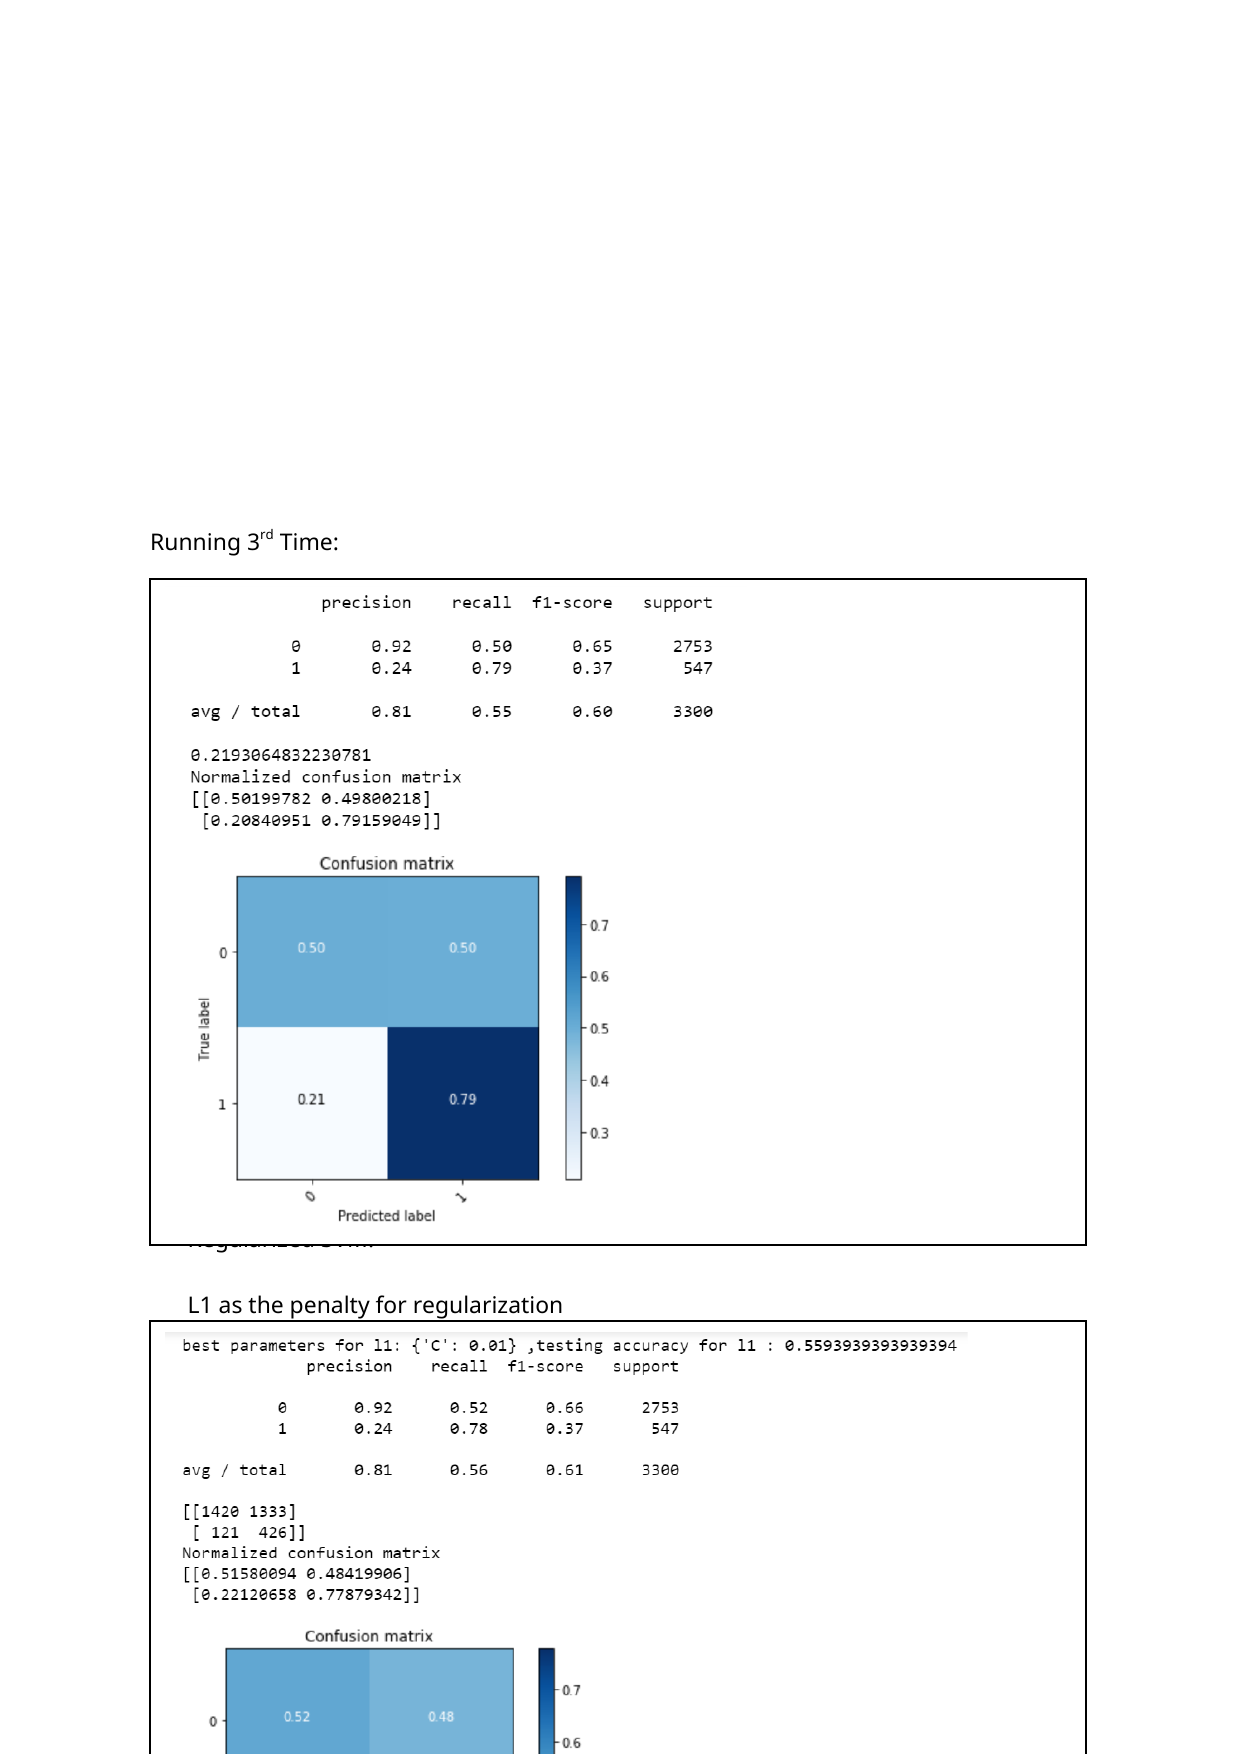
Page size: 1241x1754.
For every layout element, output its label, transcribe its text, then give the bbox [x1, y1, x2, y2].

list Regularized SVM: [150, 1223, 1090, 1254]
picture [165, 586, 747, 1236]
picture [165, 1328, 968, 1754]
list L1 as the penalty for regularization [187, 1288, 1090, 1320]
text Running 3rd Time: [150, 526, 1090, 557]
